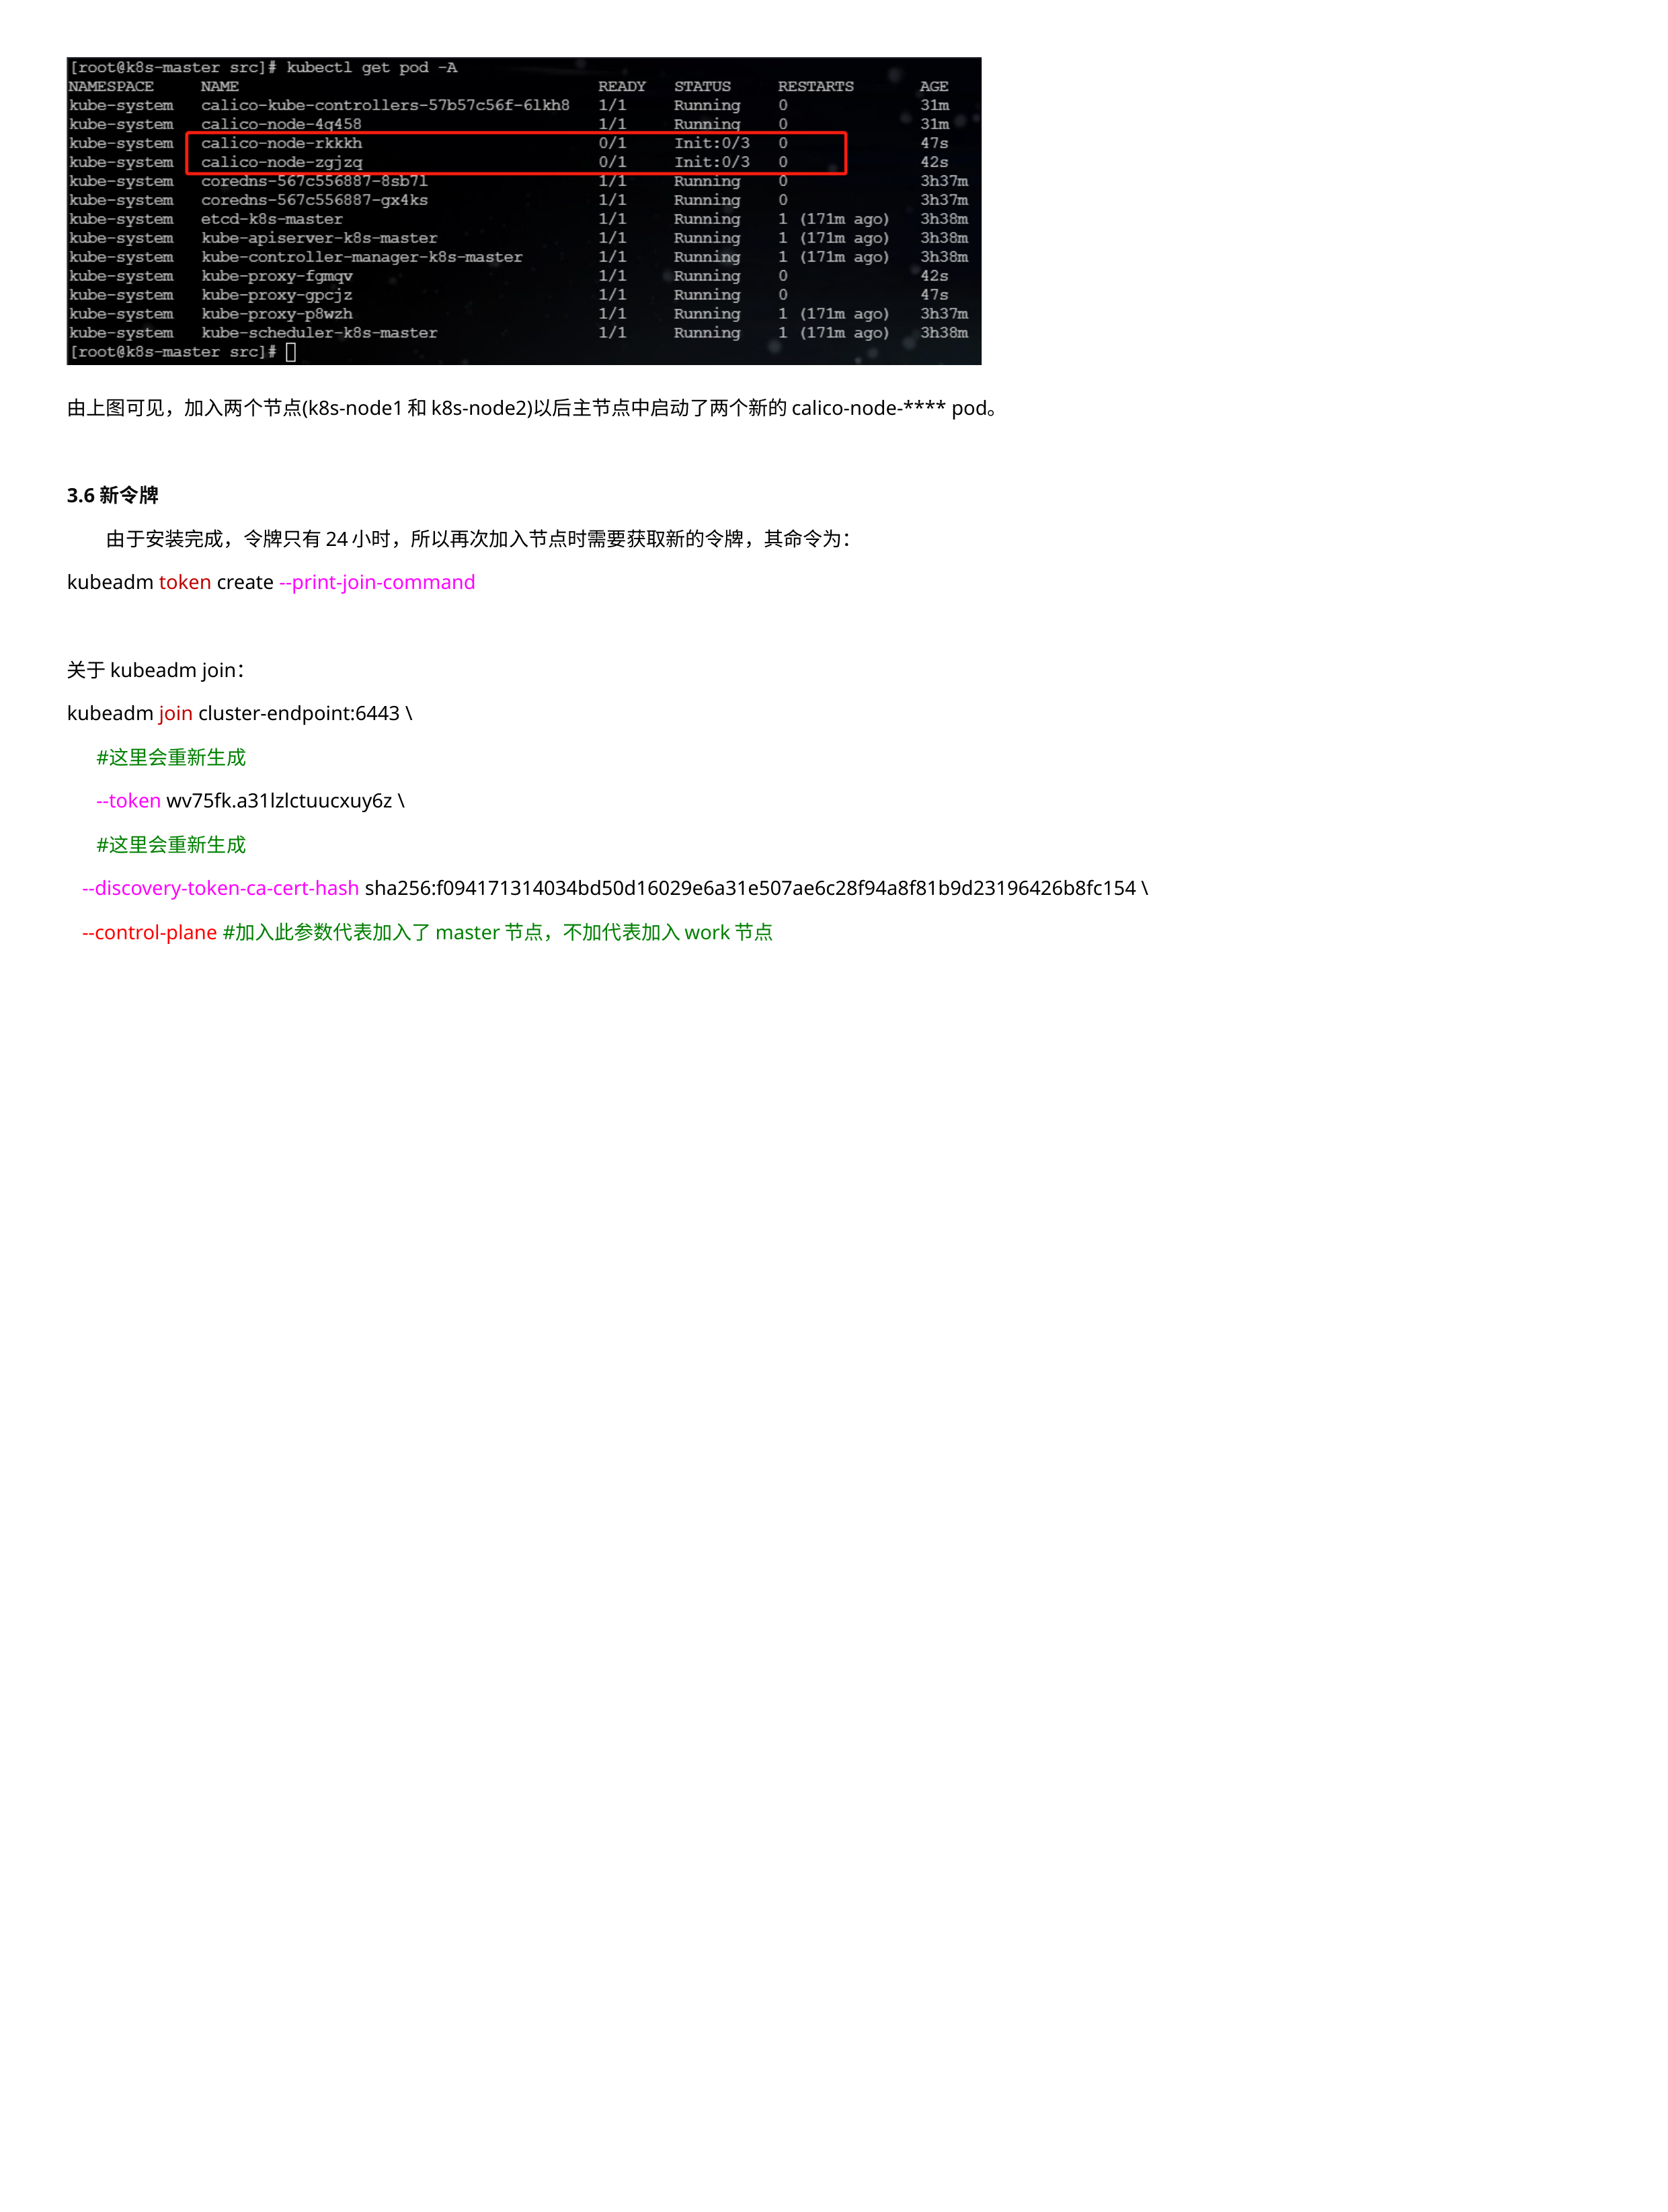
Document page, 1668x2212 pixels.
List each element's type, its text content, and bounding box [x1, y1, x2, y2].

text 关于kubeadm join： [67, 647, 1617, 690]
text 由上图可见，加入两个节点(k8s-node1和k8s-node2)以后主节点中启动了两个新的calico-node-**** pod。 [67, 385, 1617, 428]
text #这里会重新生成 [67, 822, 1617, 865]
text --token wv75fk.a31lzlctuucxuy6z \ [67, 778, 1617, 822]
text kubeadm join cluster-endpoint:6443 \ [67, 690, 1617, 734]
text #这里会重新生成 [67, 734, 1617, 778]
text 3.6 新令牌 [67, 472, 1617, 516]
text --discovery-token-ca-cert-hash sha256:f094171314034bd50d16029e6a31e507ae6c28f94a8f81b9d23196426b8fc154 \ [67, 865, 1617, 909]
text 由于安装完成，令牌只有24小时，所以再次加入节点时需要获取新的令牌，其命令为： [67, 516, 1617, 559]
picture [67, 57, 982, 365]
text kubeadm token create --print-join-command [67, 559, 1617, 603]
text --control-plane #加入此参数代表加入了master节点，不加代表加入work节点 [67, 909, 1617, 953]
